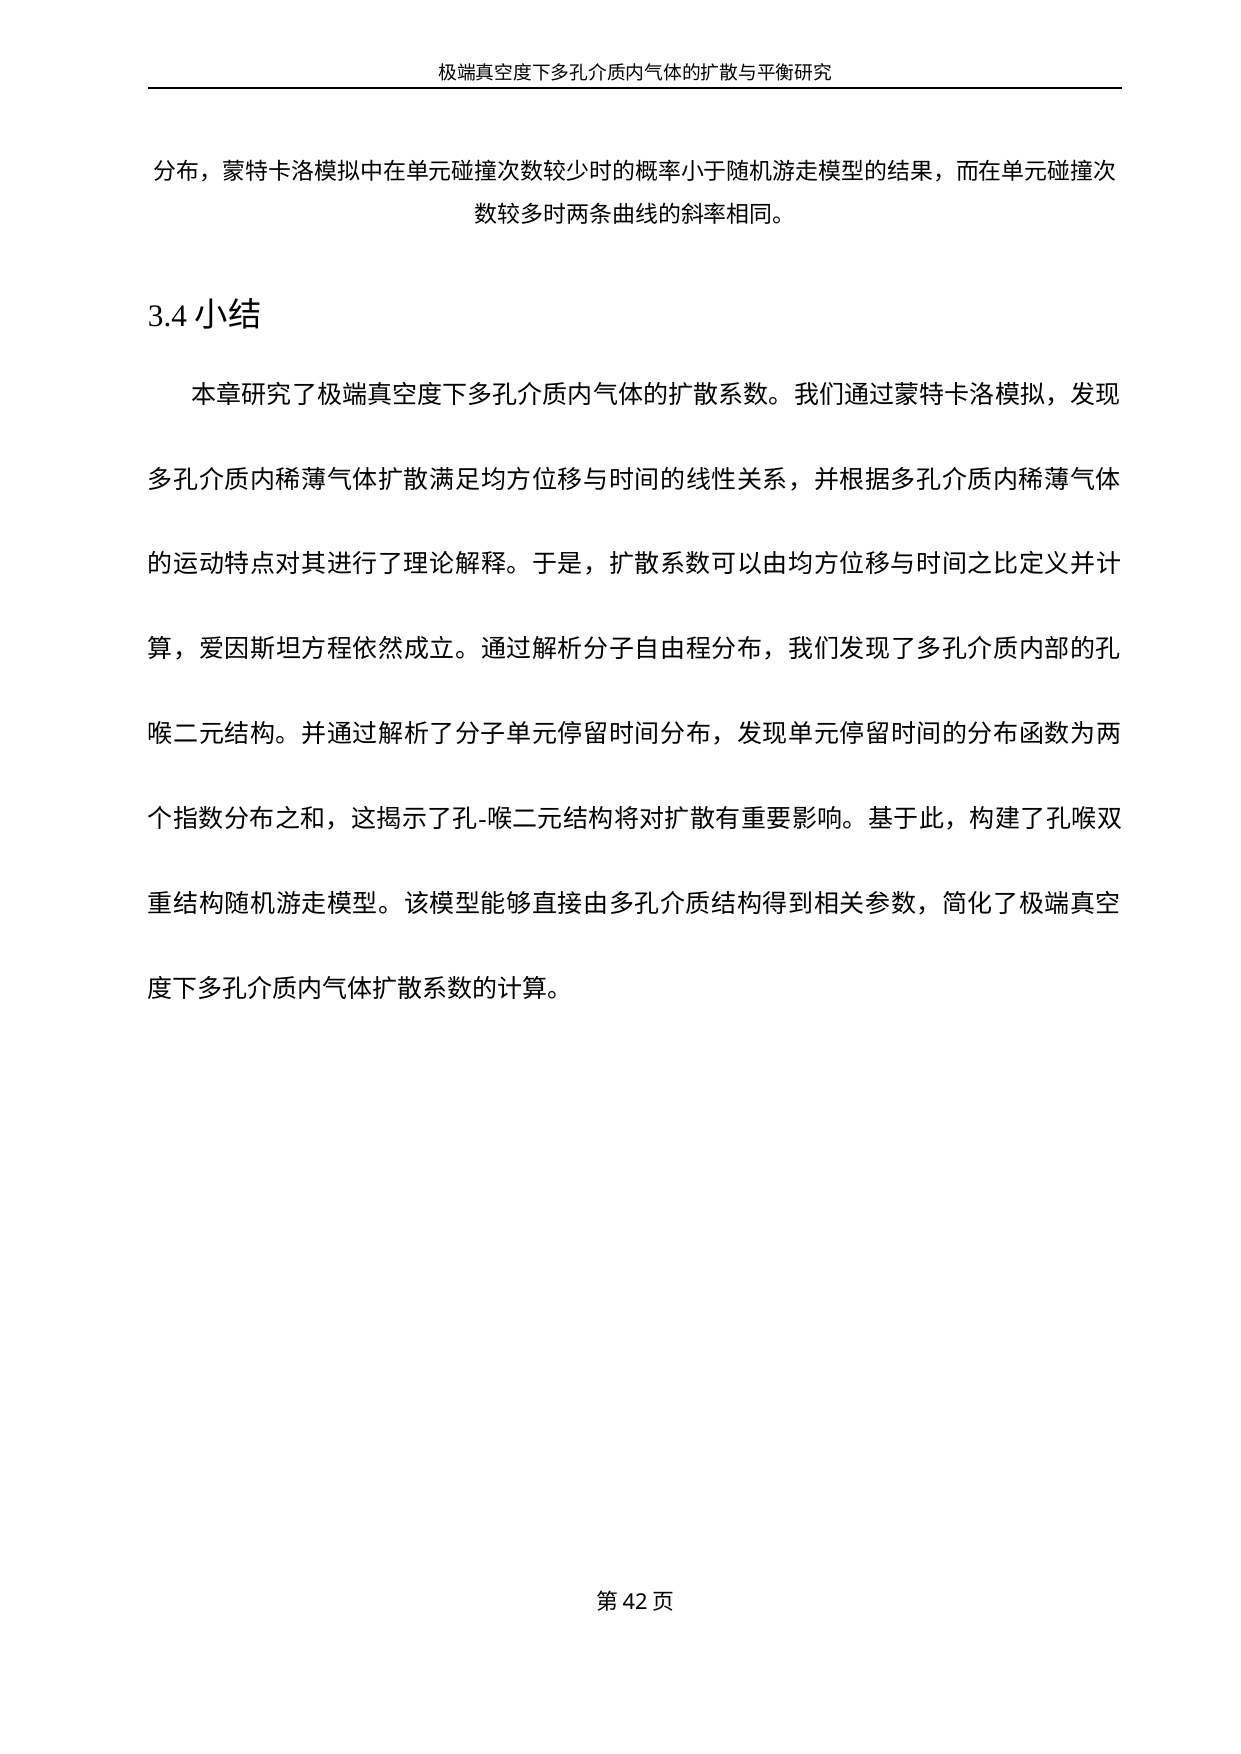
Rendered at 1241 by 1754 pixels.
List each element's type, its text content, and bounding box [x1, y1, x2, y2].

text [148, 153, 1122, 229]
subtitle 小结 [148, 278, 1122, 346]
text 本章研究了极端真空度下多孔介质内气体的扩散系数。我们通过蒙特卡洛模拟，发现多孔介质内稀薄气体扩散满足均方位移与时间的线性关系，并根据多孔介质内稀薄气体的运动特点对其进行了理论解释。于是，扩散系数可以由均方位移与时间之比定义并计算，爱因斯坦方程依然成立。通过解析分子自由程分布，我们发现了多孔介质内部的孔喉二元结构。并通过解析了分子单元停留时间分布，发现单元停留时间的分布函数为两个指数分布之和，这揭示了孔-喉二元结构将对扩散有重要影响。基于此，构建了孔喉双重结构随机游走模型。该模型能够直接由多孔介质结构得到相关参数，简化了极端真空度下多孔介质内气体扩散系数的计算。 [148, 358, 1122, 1021]
